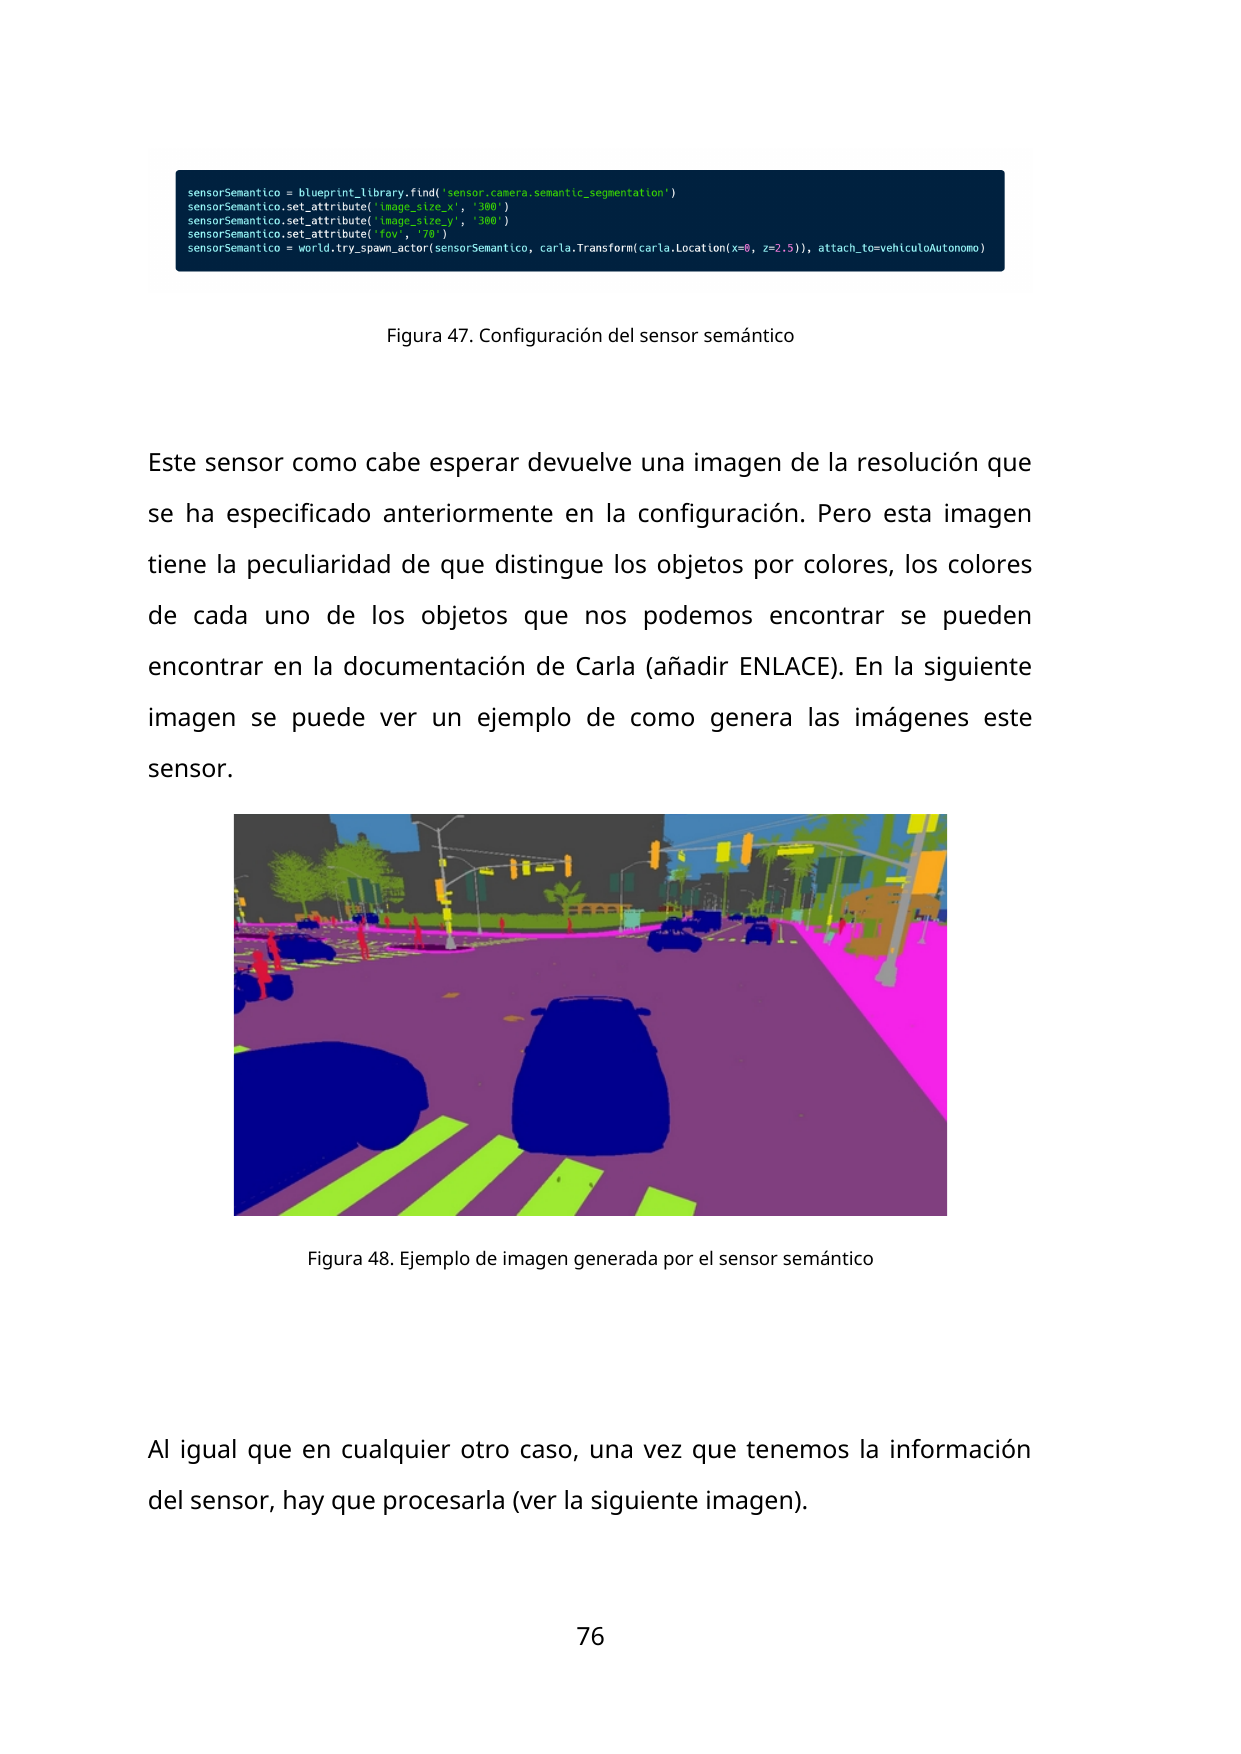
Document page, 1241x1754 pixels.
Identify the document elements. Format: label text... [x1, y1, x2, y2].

text Figura 48. Ejemplo de imagen generada por el sensor semántico [148, 1245, 1033, 1271]
picture [233, 814, 948, 1216]
text Figura 47. Configuración del sensor semántico [148, 322, 1033, 348]
picture [147, 148, 1033, 293]
text Este sensor como cabe esperar devuelve una imagen de la resolución que se ha especificado anteriormente en la configuración. Pero esta imagen tiene la peculiaridad de que distingue los objetos por colores, los colores de cada uno de los objetos que nos podemos encontrar se pueden encontrar en la documentación de Carla (añadir ENLACE). En la siguiente imagen se puede ver un ejemplo de como genera las imágenes este sensor. [148, 445, 1033, 785]
text Al igual que en cualquier otro caso, una vez que tenemos la información del sensor, hay que procesarla (ver la siguiente imagen). [148, 1431, 1033, 1517]
